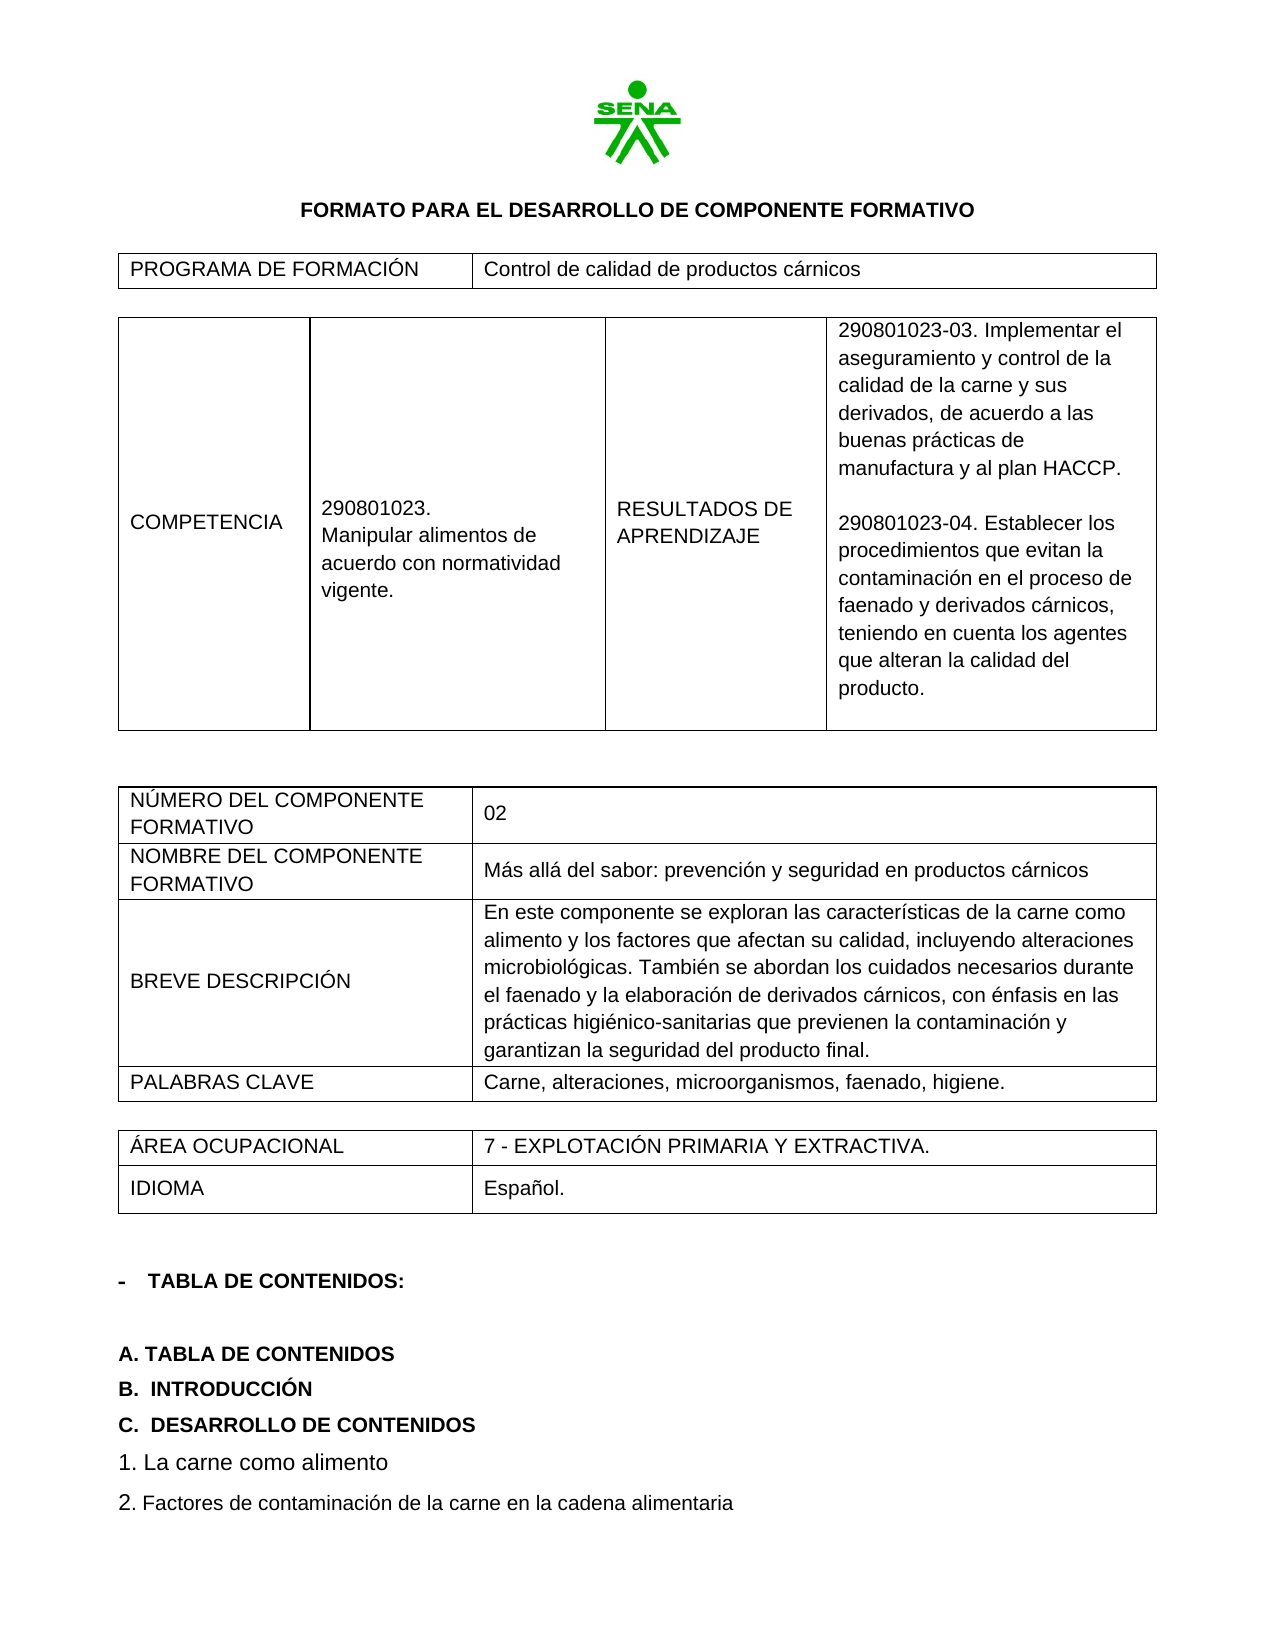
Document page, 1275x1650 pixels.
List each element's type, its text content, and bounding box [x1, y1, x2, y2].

text 1. La carne como alimento [118, 1449, 1157, 1476]
table_cell Más allá del sabor: prevención y seguridad en productos cárnicos [473, 844, 1156, 899]
table_header 02 [473, 788, 1156, 843]
text 2. Factores de contaminación de la carne en la cadena alimentaria [118, 1489, 1157, 1515]
text C. DESARROLLO DE CONTENIDOS [118, 1413, 1157, 1437]
table_header 7 - EXPLOTACIÓN PRIMARIA Y EXTRACTIVA. [473, 1131, 1156, 1165]
text B. INTRODUCCIÓN [118, 1377, 1157, 1401]
table_cell BREVE DESCRIPCIÓN [119, 900, 472, 1066]
table_cell En este componente se exploran las características de la carne como alimento y los factores que afectan su calidad, incluyendo alteraciones microbiológicas. También se abordan los cuidados necesarios durante el faenado y la elaboración de derivados cárnicos, con énfasis en las prácticas higiénico-sanitarias que previenen la contaminación y garantizan la seguridad del producto final. [473, 900, 1156, 1066]
table_header RESULTADOS DE APRENDIZAJE [606, 318, 826, 730]
table_header PROGRAMA DE FORMACIÓN [119, 254, 472, 288]
table_header 290801023-03. Implementar el aseguramiento y control de la calidad de la carne y sus derivados, de acuerdo a las buenas prácticas de manufactura y al plan HACCP. 290801023-04. Establecer los procedimientos que evitan la contaminación en el proceso de faenado y derivados cárnicos, teniendo en cuenta los agentes que alteran la calidad del producto. [827, 318, 1156, 730]
table_cell IDIOMA [119, 1166, 472, 1213]
list TABLA DE CONTENIDOS: [118, 1269, 1157, 1293]
table_header COMPETENCIA [119, 318, 309, 730]
text FORMATO PARA EL DESARROLLO DE COMPONENTE FORMATIVO [118, 198, 1157, 222]
table_header Control de calidad de productos cárnicos [473, 254, 1156, 288]
table_cell PALABRAS CLAVE [119, 1067, 472, 1101]
table_cell Carne, alteraciones, microorganismos, faenado, higiene. [473, 1067, 1156, 1101]
picture [588, 75, 687, 172]
table_header ÁREA OCUPACIONAL [119, 1131, 472, 1165]
table_header 290801023. Manipular alimentos de acuerdo con normatividad vigente. [311, 318, 605, 730]
table_cell NOMBRE DEL COMPONENTE FORMATIVO [119, 844, 472, 899]
table_header NÚMERO DEL COMPONENTE FORMATIVO [119, 788, 472, 843]
text A. TABLA DE CONTENIDOS [118, 1341, 1157, 1365]
table_cell Español. [473, 1166, 1156, 1213]
